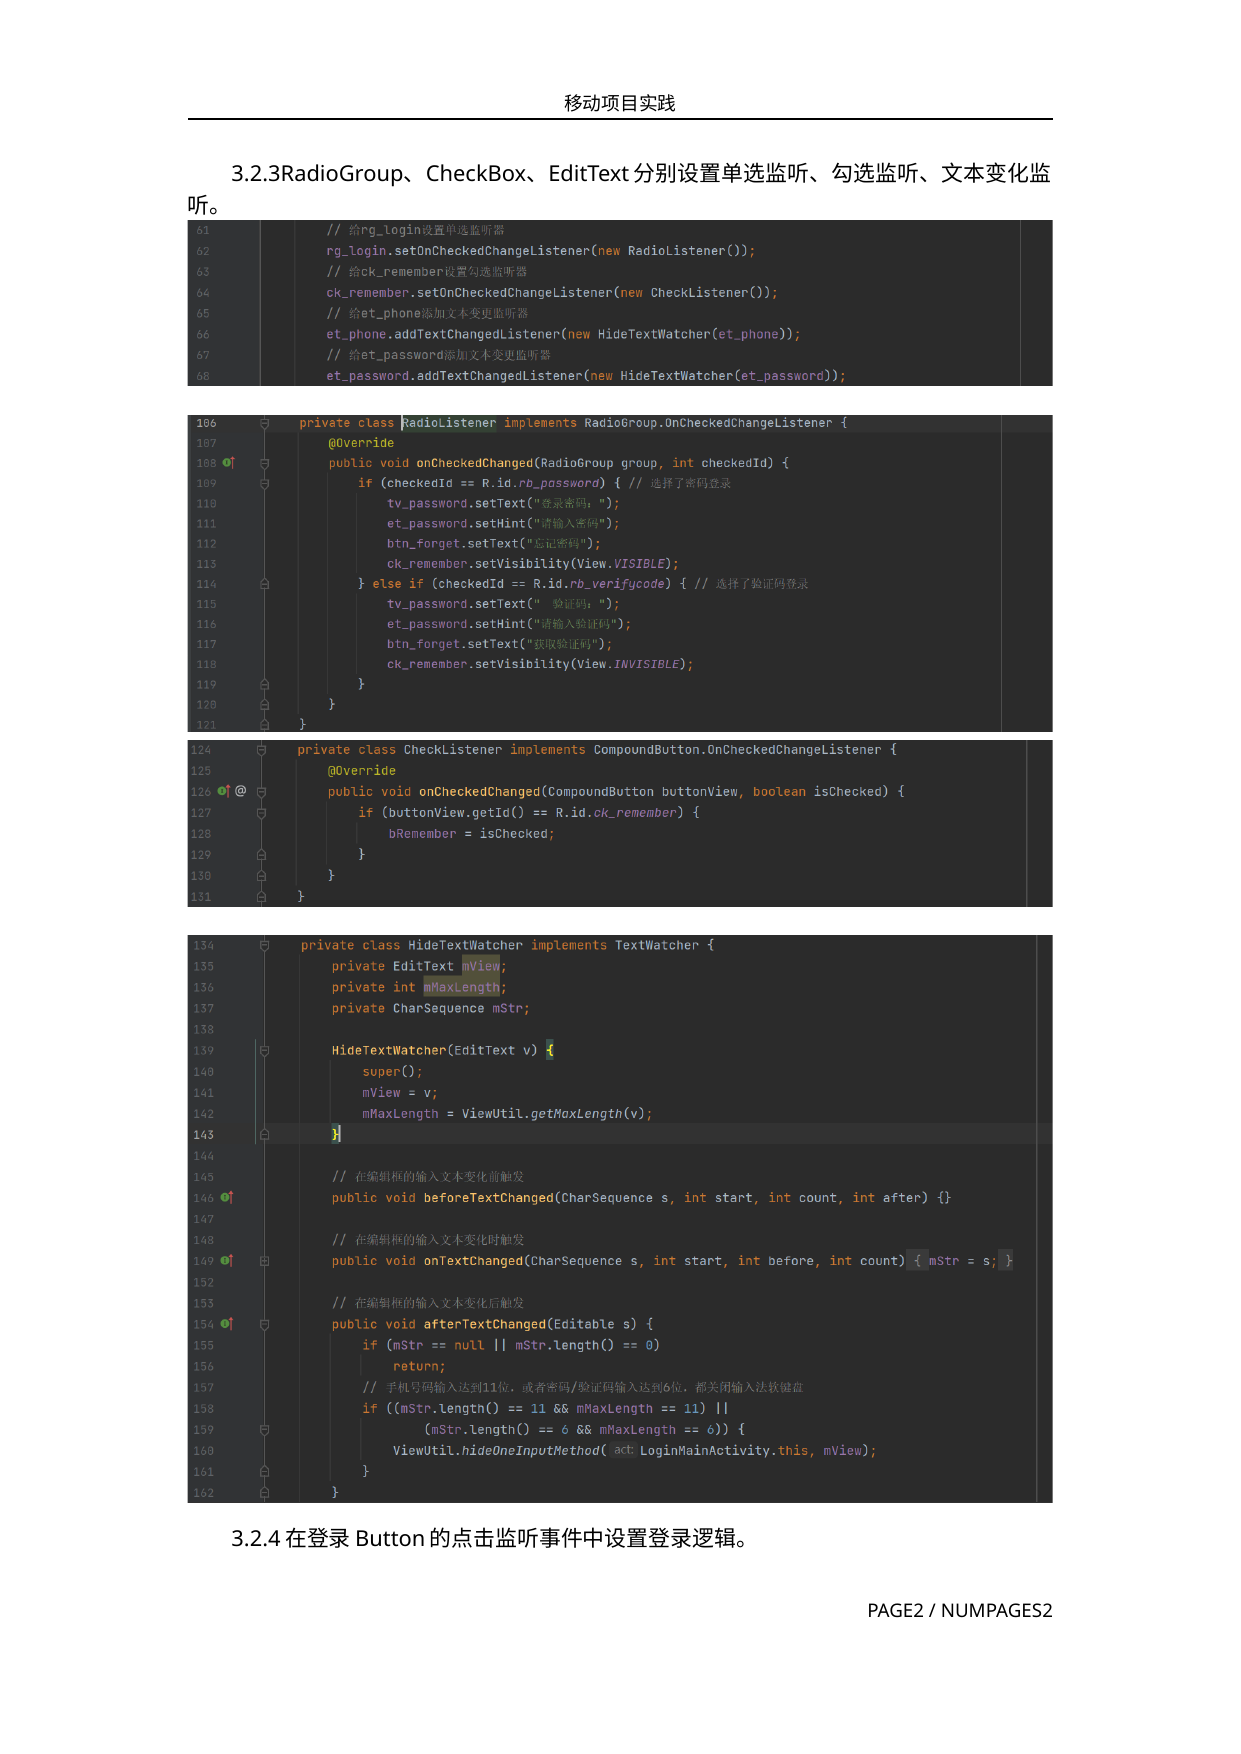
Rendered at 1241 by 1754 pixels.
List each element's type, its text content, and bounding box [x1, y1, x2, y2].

text 3.2.3RadioGroup、CheckBox、EditText分别设置单选监听、勾选监听、文本变化监听。 [187, 156, 1053, 220]
picture [187, 740, 1053, 907]
picture [187, 415, 1053, 732]
picture [187, 935, 1053, 1503]
picture [187, 220, 1053, 386]
text 3.2.4在登录Button的点击监听事件中设置登录逻辑。 [187, 1521, 1053, 1553]
